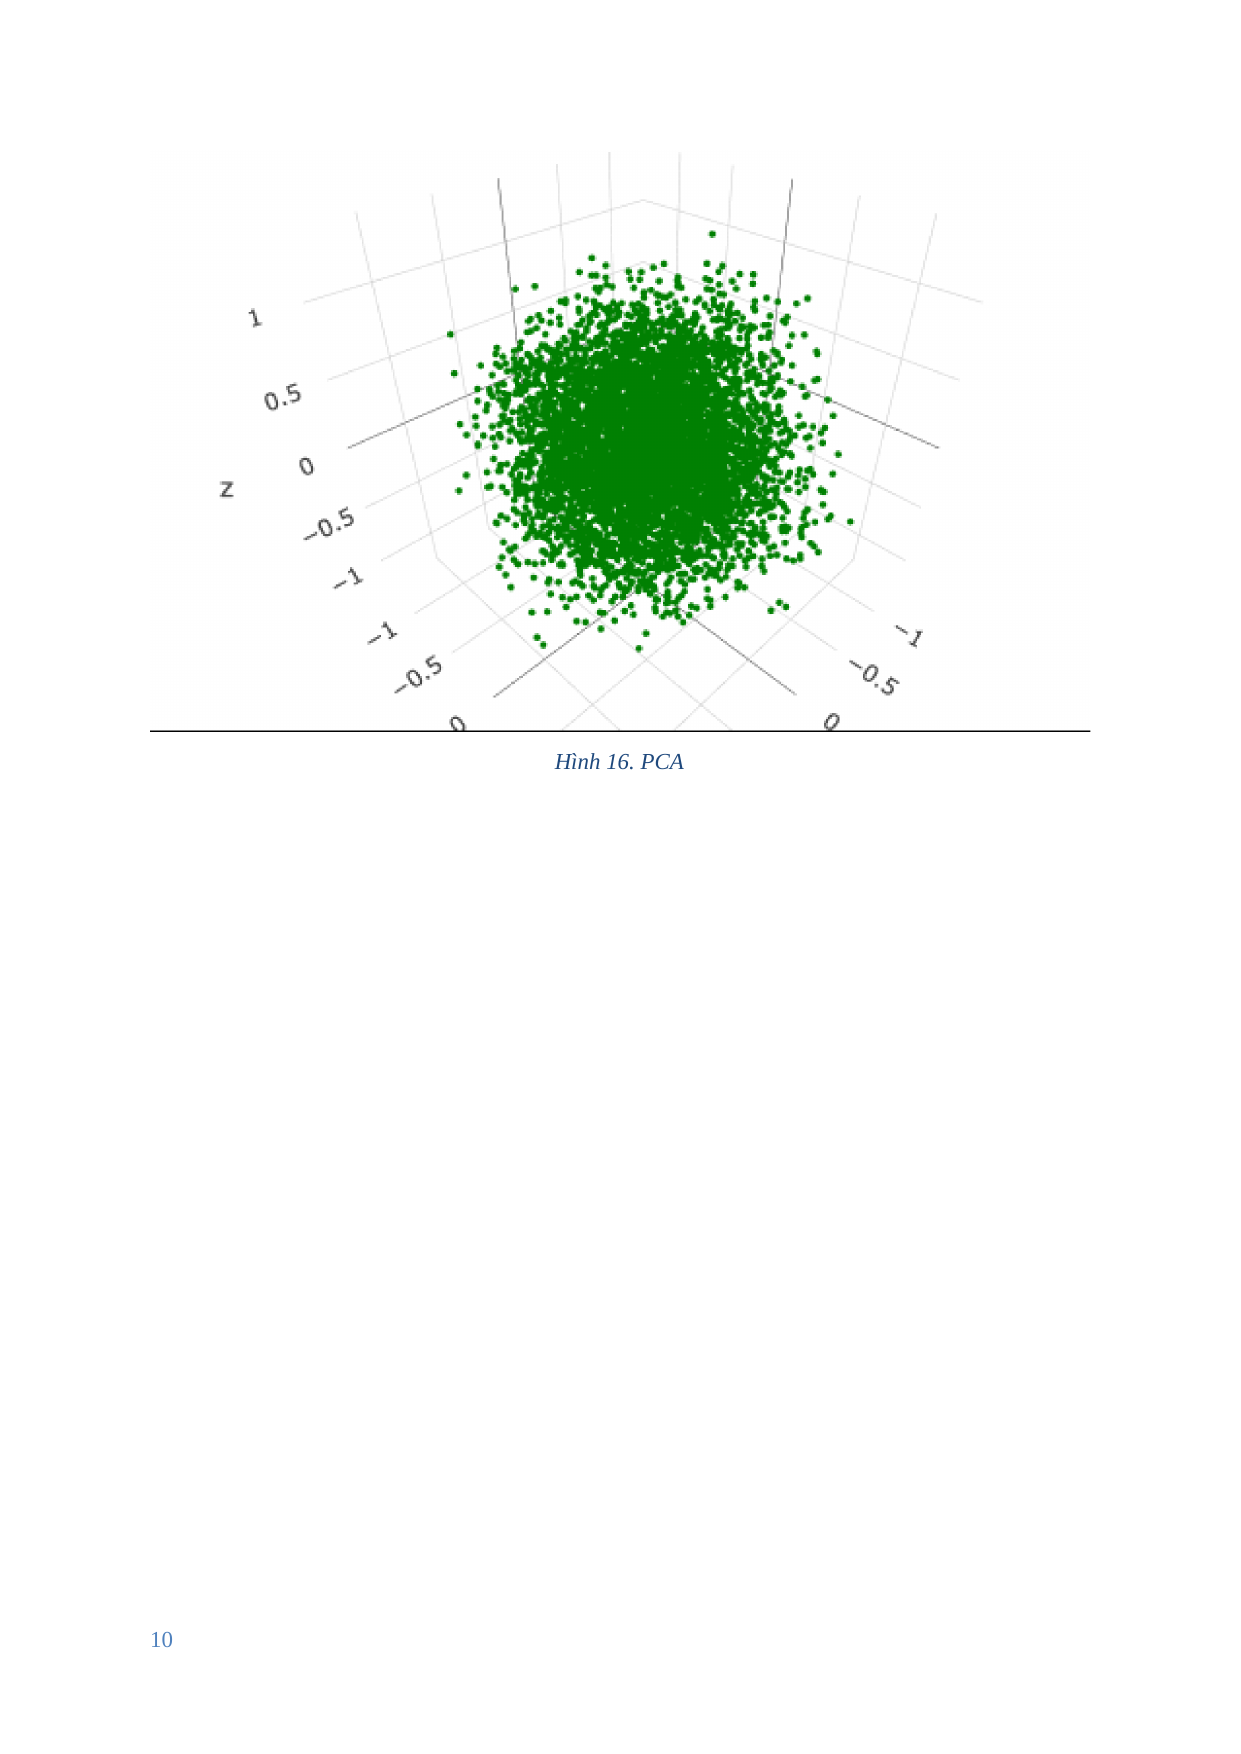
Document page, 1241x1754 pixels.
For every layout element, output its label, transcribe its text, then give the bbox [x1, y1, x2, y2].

text Hình 16. PCA [150, 748, 1090, 774]
picture [150, 150, 1091, 732]
